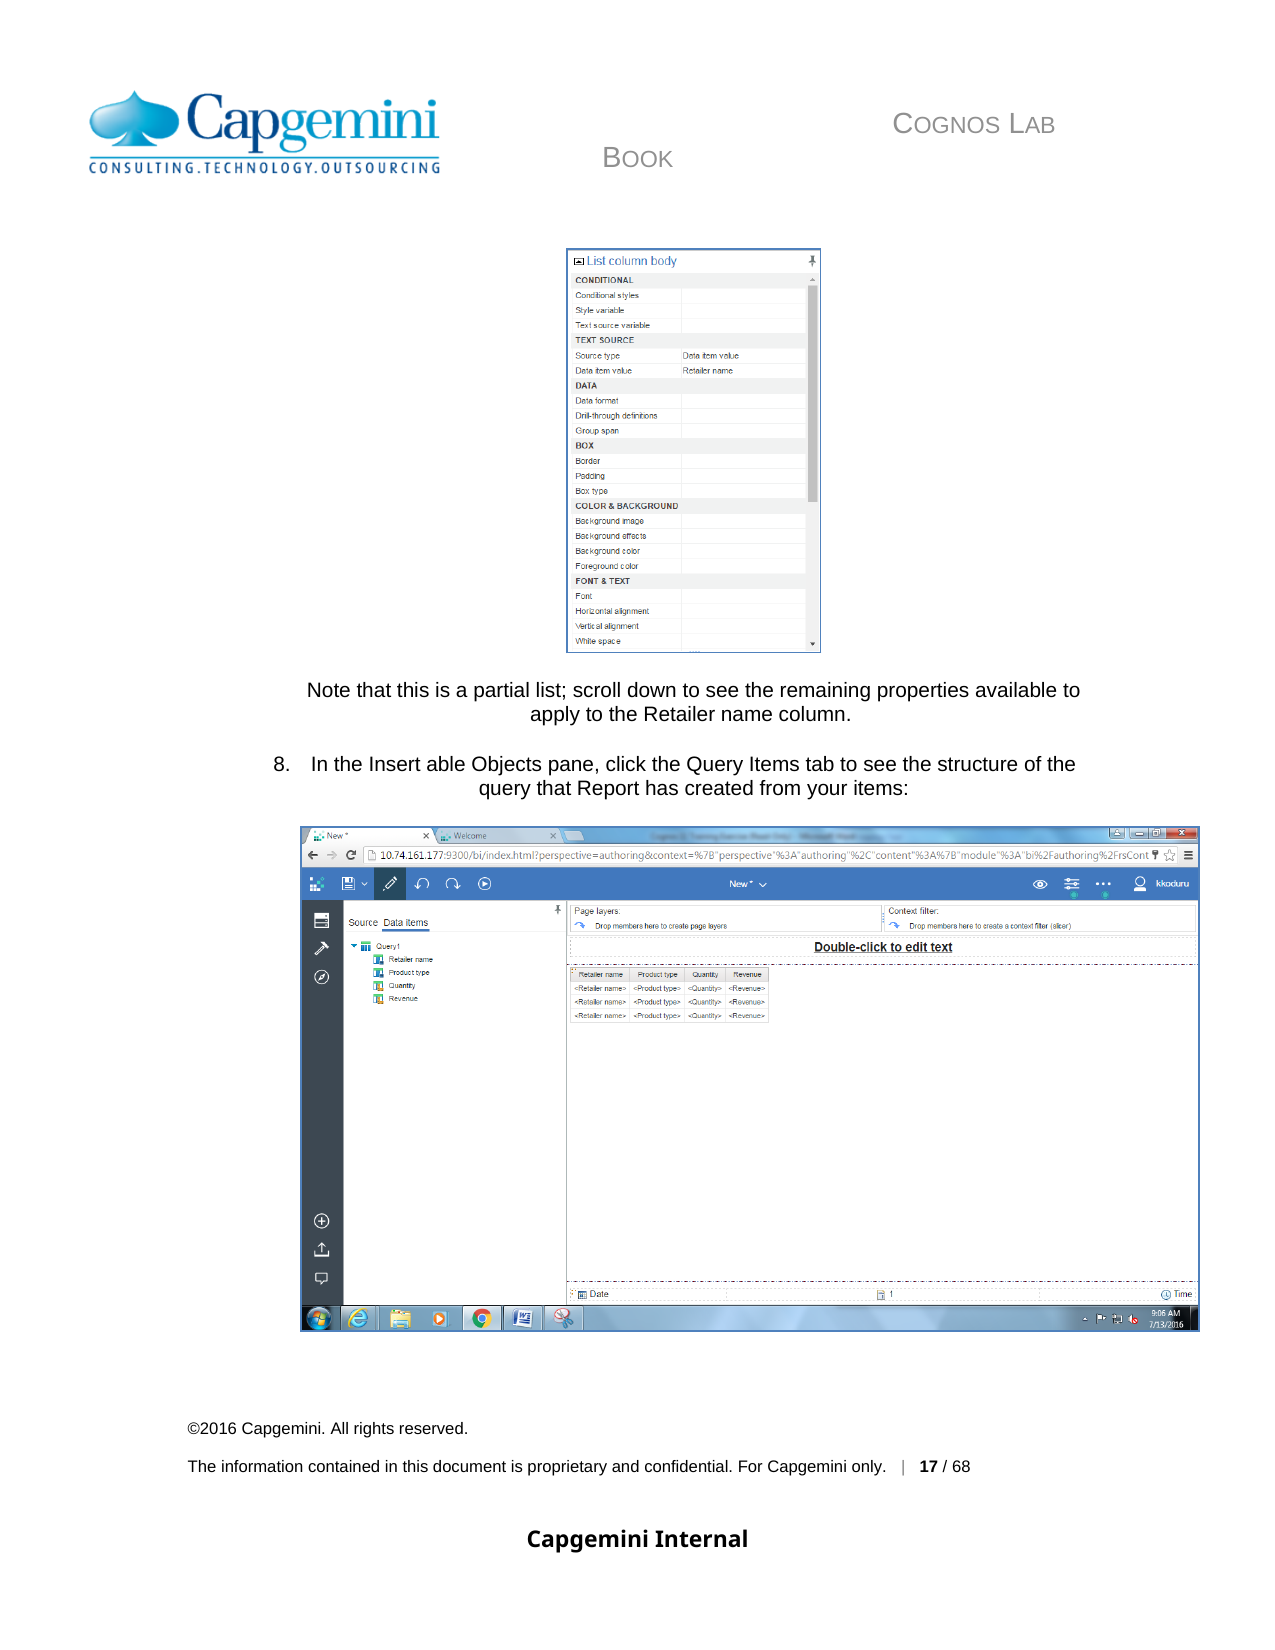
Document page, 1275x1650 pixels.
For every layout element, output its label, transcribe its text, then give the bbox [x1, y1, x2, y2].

list In the Insert able Objects pane, click the Query Items tab to see the structure of the query that Report has created from your items: [262, 752, 1087, 826]
picture [302, 828, 1198, 1330]
picture [87, 89, 443, 177]
list On Demand Property’s pane This produces a list of properties like the one below in the Properties pane at the Right side of the window: Note that this is a partial list; scroll down to see the remaining properties available to apply to the Retailer name column. [262, 248, 1087, 752]
picture [568, 250, 820, 652]
